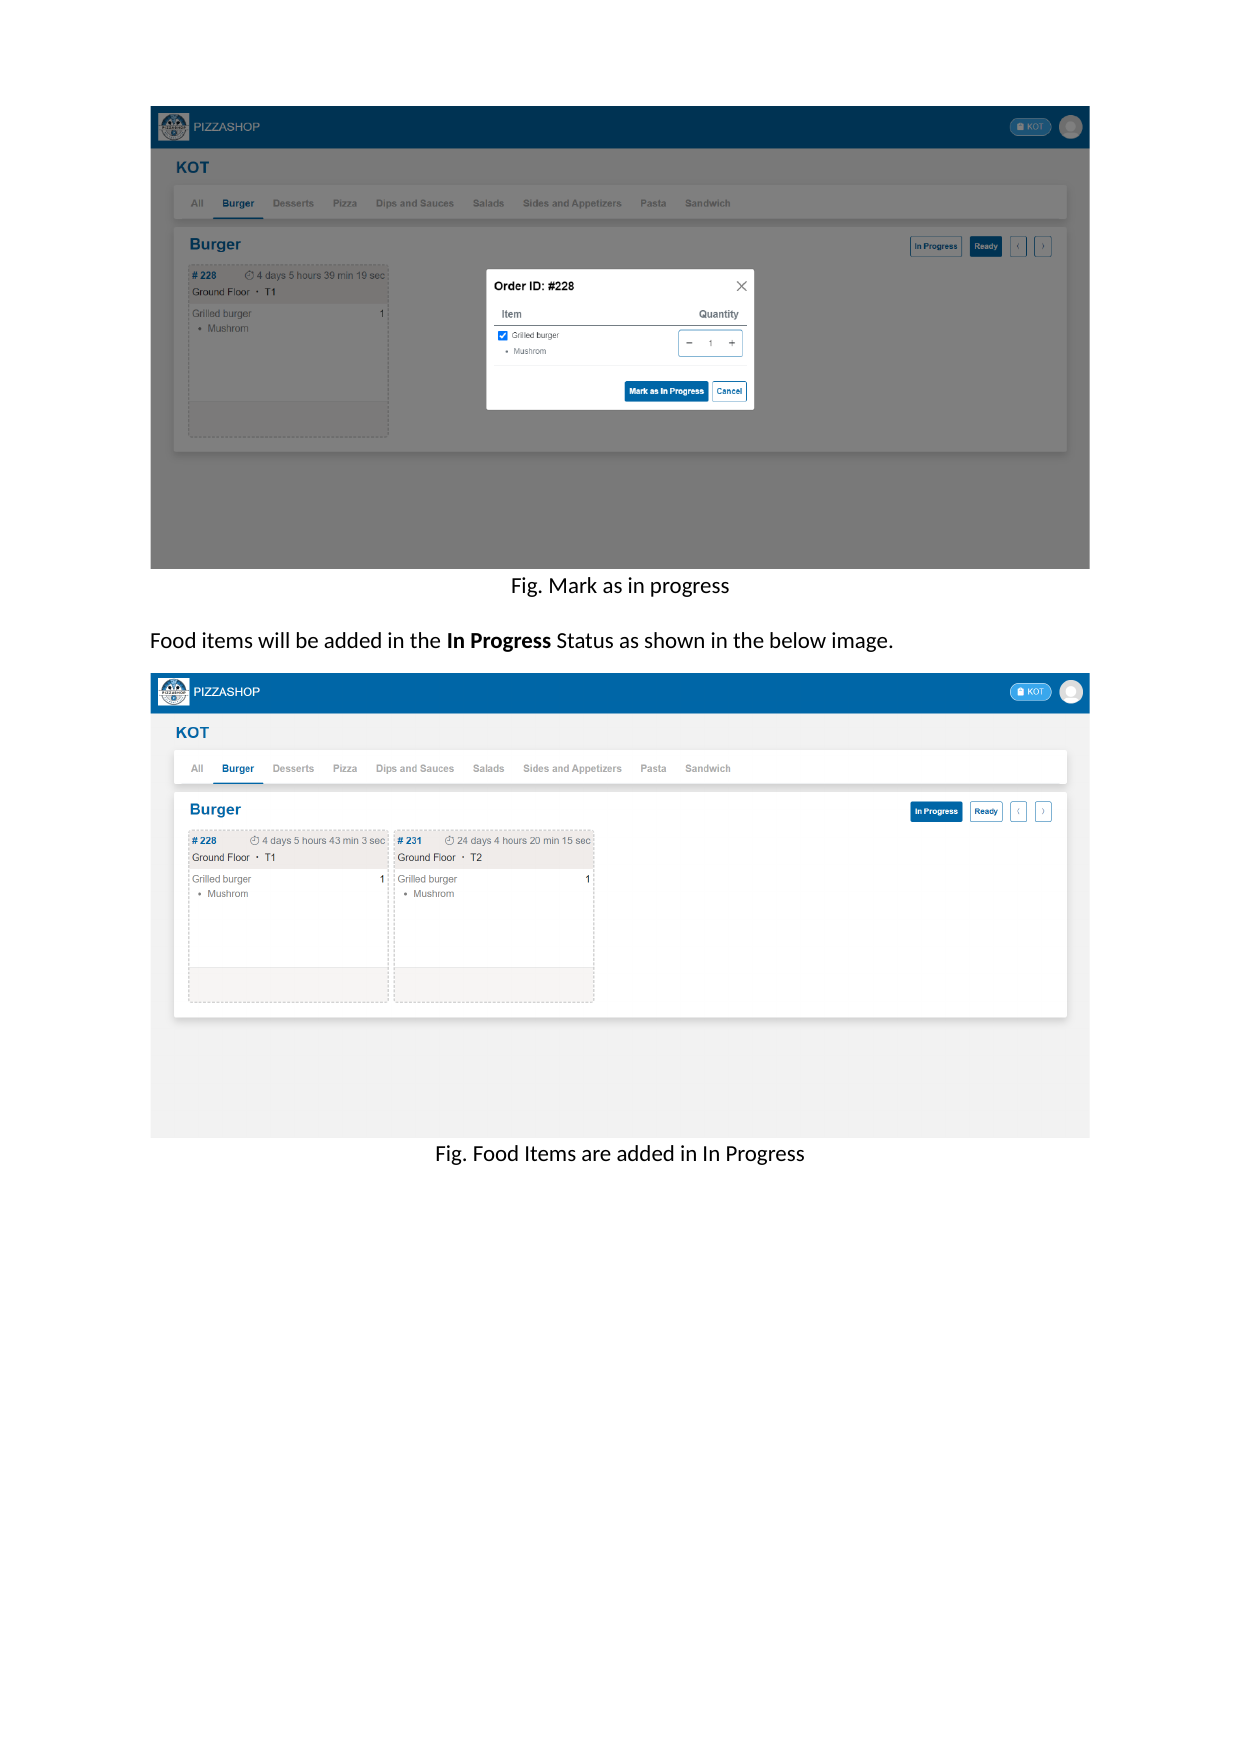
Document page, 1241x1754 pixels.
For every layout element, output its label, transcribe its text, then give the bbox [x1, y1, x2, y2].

picture [150, 106, 1090, 569]
picture [150, 673, 1090, 1138]
text Fig. Food Items are added in In Progress [150, 1138, 1090, 1167]
text Food items will be added in the In Progress Status as shown in the below image. [150, 626, 1090, 654]
text Fig. Mark as in progress [150, 569, 1090, 599]
